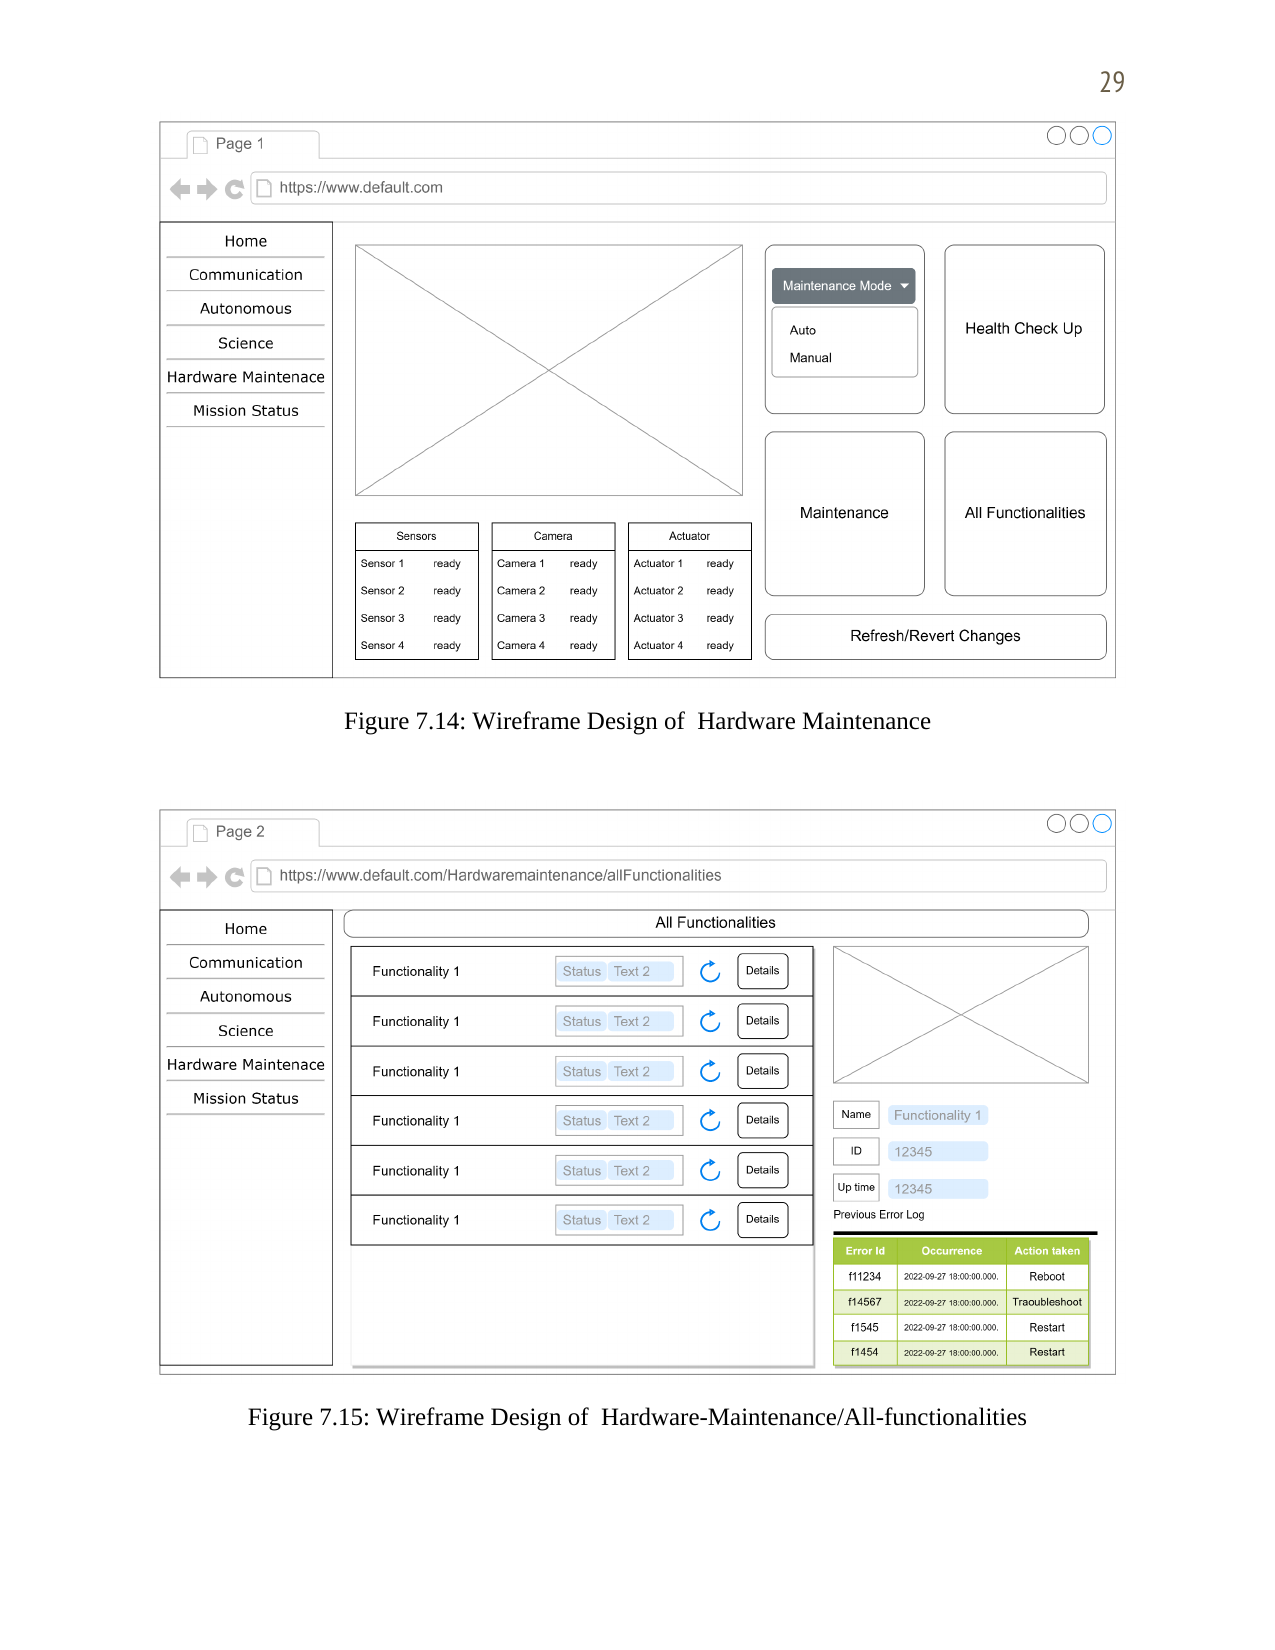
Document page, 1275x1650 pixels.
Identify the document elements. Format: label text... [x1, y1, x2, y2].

text Figure 7.14: Wireframe Design of Hardware Maintenance [150, 706, 1125, 735]
picture [150, 112, 1125, 688]
picture [150, 800, 1125, 1384]
text Figure 7.15: Wireframe Design of Hardware-Maintenance/All-functionalities [150, 1402, 1125, 1431]
